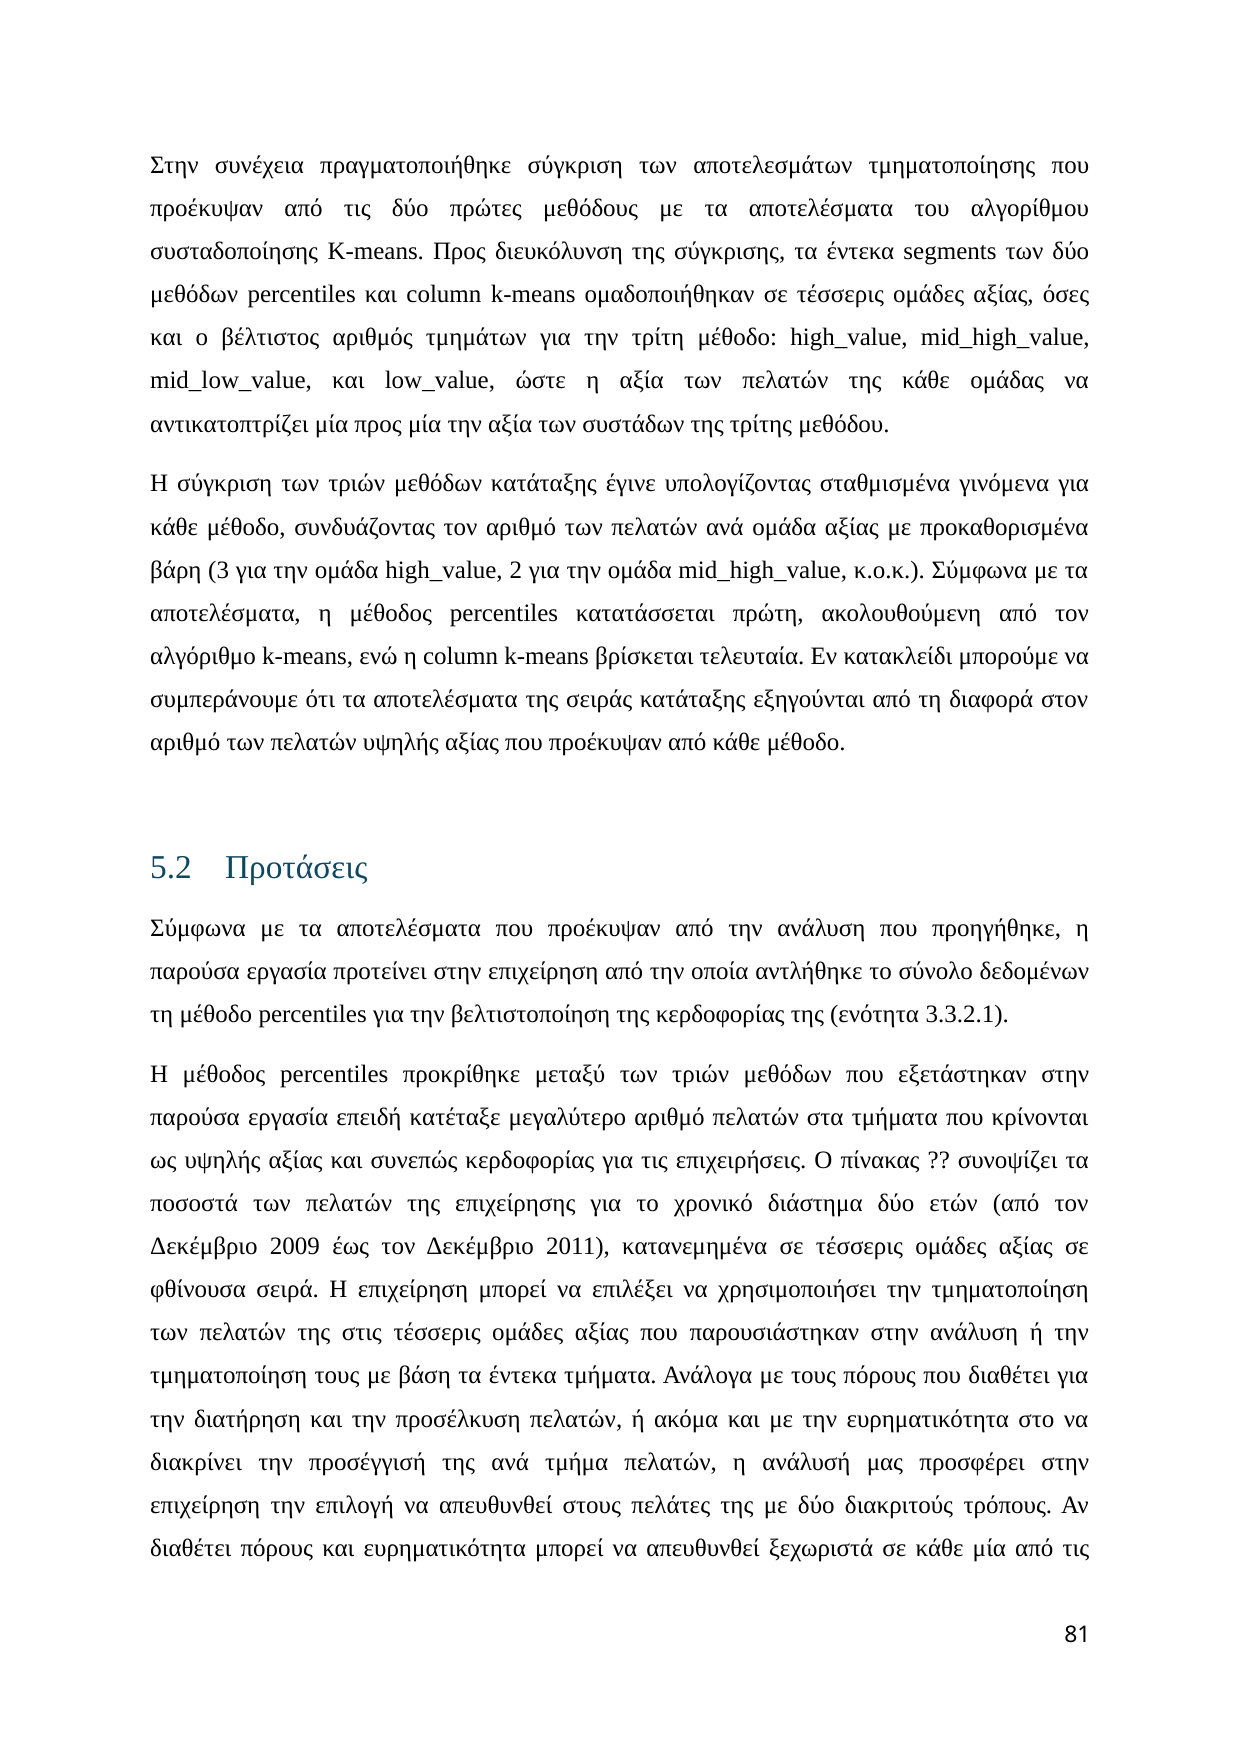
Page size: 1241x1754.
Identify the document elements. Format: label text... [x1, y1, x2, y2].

subtitle Προτάσεις [150, 847, 1090, 885]
text Η σύγκριση των τριών μεθόδων κατάταξης έγινε υπολογίζοντας σταθμισμένα γινόμενα για κάθε μέθοδο, συνδυάζοντας τον αριθμό των πελατών ανά ομάδα αξίας με προκαθορισμένα βάρη (3 για την ομάδα high_value, 2 για την ομάδα mid_high_value, κ.ο.κ.). Σύμφωνα με τα αποτελέσματα, η μέθοδος percentiles κατατάσσεται πρώτη, ακολουθούμενη από τον αλγόριθμο k-means, ενώ η column k-means βρίσκεται τελευταία. Εν κατακλείδι μπορούμε να συμπεράνουμε ότι τα αποτελέσματα της σειράς κατάταξης εξηγούνται από τη διαφορά στον αριθμό των πελατών υψηλής αξίας που προέκυψαν από κάθε μέθοδο. [150, 468, 1090, 756]
text Στην συνέχεια πραγματοποιήθηκε σύγκριση των αποτελεσμάτων τμηματοποίησης που προέκυψαν από τις δύο πρώτες μεθόδους με τα αποτελέσματα του αλγορίθμου συσταδοποίησης K-means. Προς διευκόλυνση της σύγκρισης, τα έντεκα segments των δύο μεθόδων percentiles και column k-means ομαδοποιήθηκαν σε τέσσερις ομάδες αξίας, όσες και ο βέλτιστος αριθμός τμημάτων για την τρίτη μέθοδο: high_value, mid_high_value, mid_low_value, και low_value, ώστε η αξία των πελατών της κάθε ομάδας να αντικατοπτρίζει μία προς μία την αξία των συστάδων της τρίτης μεθόδου. [150, 150, 1090, 437]
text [150, 1059, 1090, 1562]
text Σύμφωνα με τα αποτελέσματα που προέκυψαν από την ανάλυση που προηγήθηκε, η παρούσα εργασία προτείνει στην επιχείρηση από την οποία αντλήθηκε το σύνολο δεδομένων τη μέθοδο percentiles για την βελτιστοποίηση της κερδοφορίας της (ενότητα 3.3.2.1). [150, 913, 1090, 1028]
